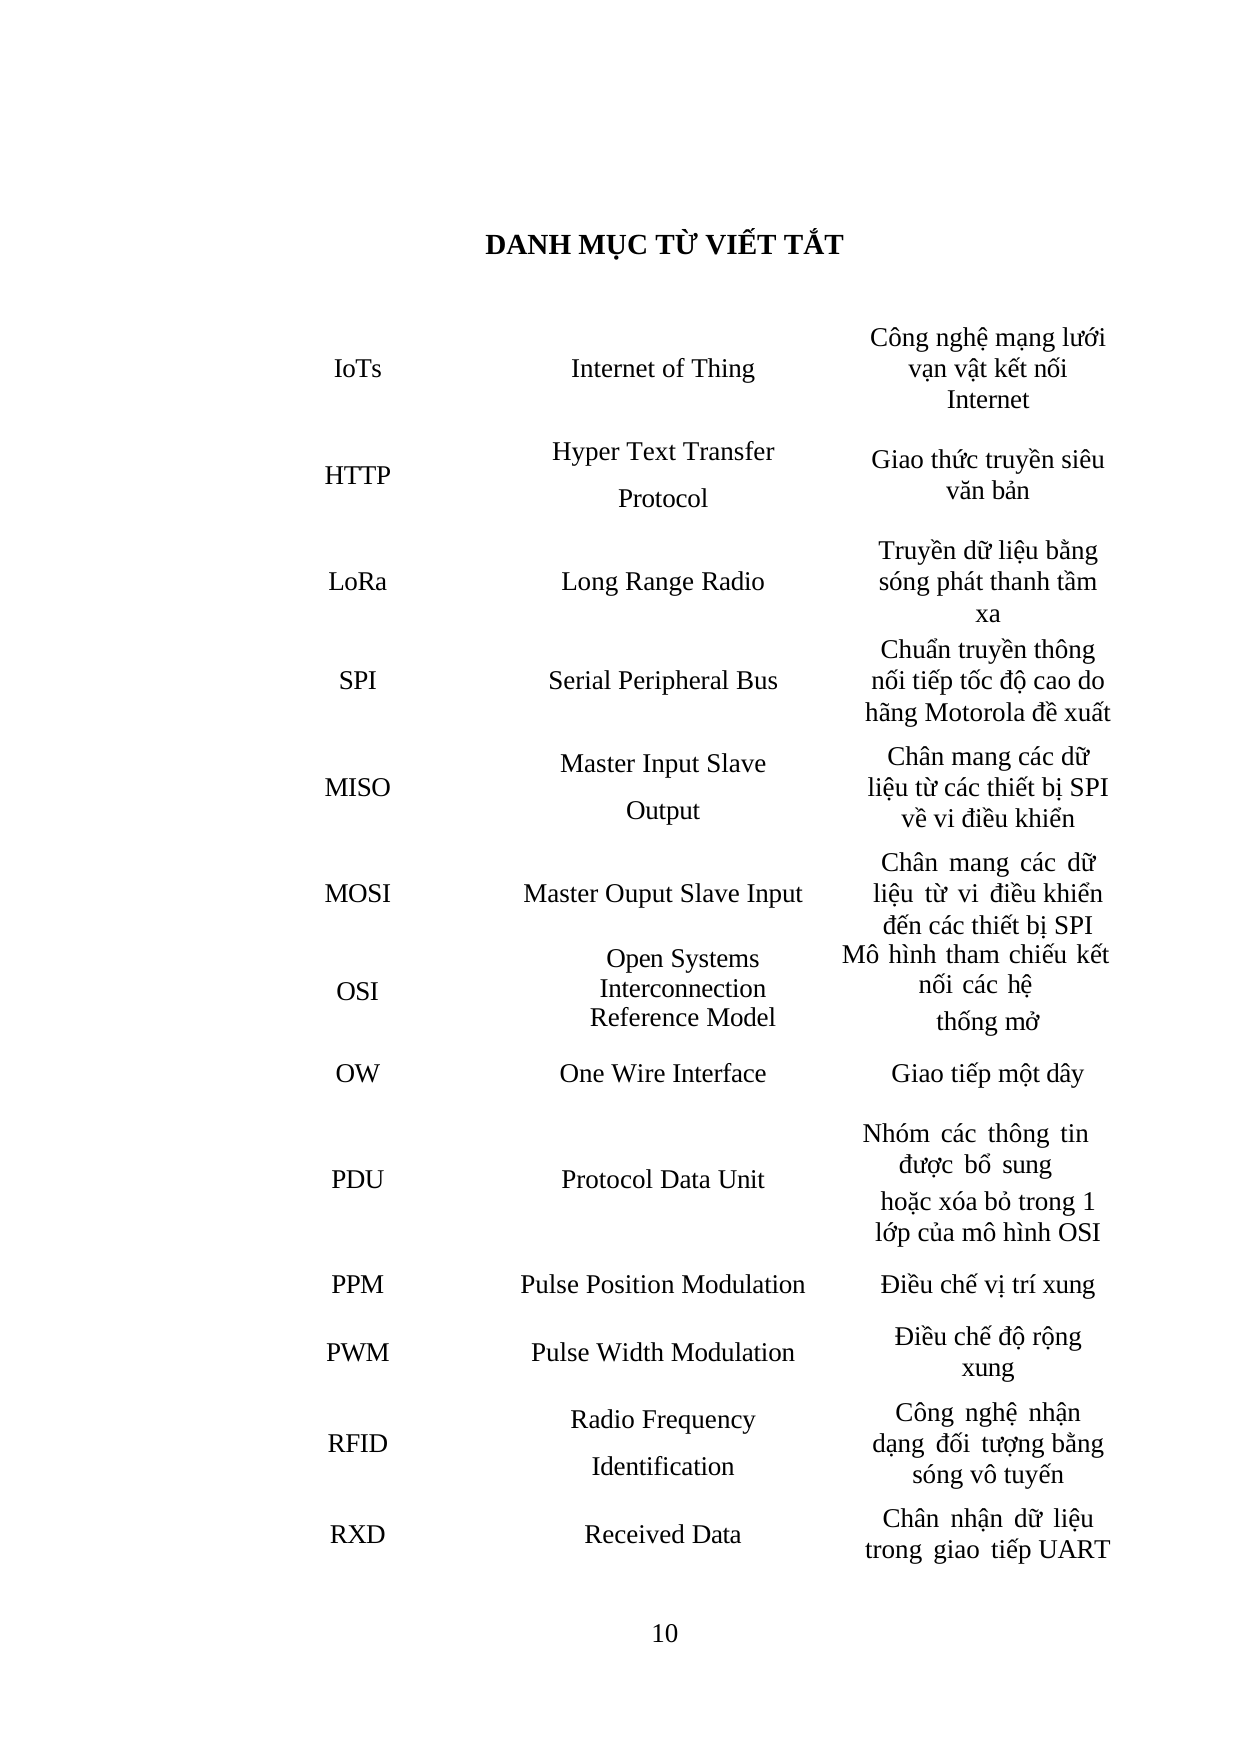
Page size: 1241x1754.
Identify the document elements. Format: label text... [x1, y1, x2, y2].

table_cell Pulse Width Modulation [509, 1315, 817, 1383]
table_cell Pulse Position Modulation [509, 1248, 817, 1315]
table_cell Truyền dữ liệu bằng sóng phát thanh tầm xa [817, 529, 1122, 628]
table_cell OW [207, 1036, 509, 1104]
table_cell SPI [207, 628, 509, 727]
table_cell Chân mang các dữ liệu từ các thiết bị SPI về vi điều khiển [817, 727, 1122, 841]
subtitle DANH MỤC TỪ VIẾT TẮT [207, 227, 1122, 261]
table_cell Chuẩn truyền thông nối tiếp tốc độ cao do hãng Motorola đề xuất [817, 628, 1122, 727]
table_header Công nghệ mạng lưới vạn vật kết nối Internet [817, 316, 1122, 415]
table_cell Open Systems Interconnection Reference Model [509, 940, 817, 1036]
table_cell One Wire Interface [509, 1036, 817, 1104]
table_cell Giao tiếp một dây [817, 1036, 1122, 1104]
table_cell Công nghệ nhận dạng đối tượng bằng sóng vô tuyến [817, 1383, 1122, 1497]
table_cell RFID [207, 1383, 509, 1497]
table_cell Master Input Slave Output [509, 727, 817, 841]
table_cell PPM [207, 1248, 509, 1315]
table_cell Nhóm các thông tin được bổ sung hoặc xóa bỏ trong 1 lớp của mô hình OSI [817, 1104, 1122, 1247]
table_cell Long Range Radio [509, 529, 817, 628]
table_cell Serial Peripheral Bus [509, 628, 817, 727]
table_cell Điều chế độ rộng xung [817, 1315, 1122, 1383]
table_cell Điều chế vị trí xung [817, 1248, 1122, 1315]
table_cell RXD [207, 1497, 509, 1565]
table_cell MOSI [207, 841, 509, 940]
table_cell MISO [207, 727, 509, 841]
table_cell PDU [207, 1104, 509, 1247]
table_cell Giao thức truyền siêu văn bản [817, 415, 1122, 529]
table_header Internet of Thing [509, 316, 817, 415]
table_cell Chân nhận dữ liệu trong giao tiếp UART [817, 1497, 1122, 1565]
table_cell PWM [207, 1315, 509, 1383]
table_cell Master Ouput Slave Input [509, 841, 817, 940]
table_cell LoRa [207, 529, 509, 628]
table_cell Received Data [509, 1497, 817, 1565]
table_cell Chân mang các dữ liệu từ vi điều khiển đến các thiết bị SPI [817, 841, 1122, 940]
table_cell Protocol Data Unit [509, 1104, 817, 1247]
table_cell Mô hình tham chiếu kết nối các hệ thống mở [817, 940, 1122, 1036]
table_cell OSI [207, 940, 509, 1036]
table_header IoTs [207, 316, 509, 415]
table_cell HTTP [207, 415, 509, 529]
table_cell Hyper Text Transfer Protocol [509, 415, 817, 529]
table_cell Radio Frequency Identification [509, 1383, 817, 1497]
